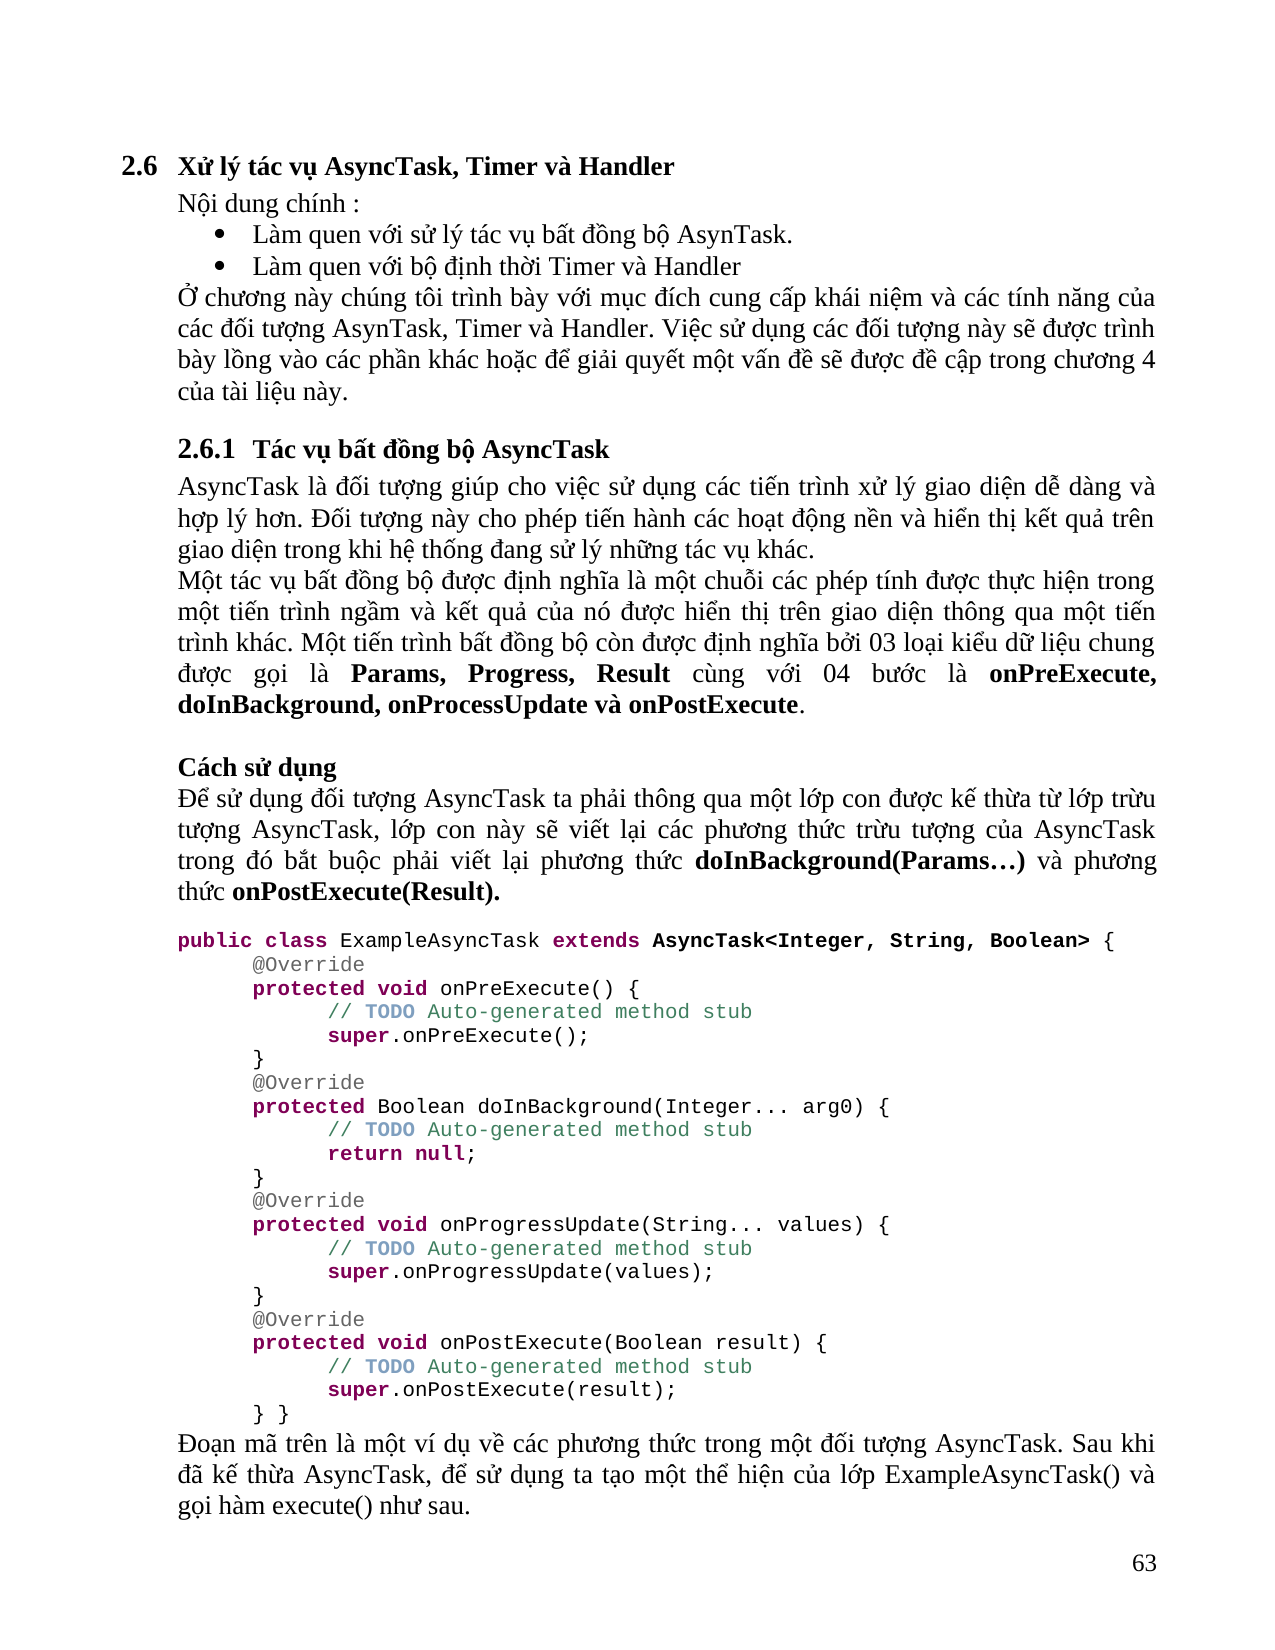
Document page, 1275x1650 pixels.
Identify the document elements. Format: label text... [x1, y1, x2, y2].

text return null; [177, 1143, 1157, 1167]
text protected Boolean doInBackground(Integer... arg0) { [177, 1096, 1157, 1119]
text super.onPostExecute(result); [177, 1379, 1157, 1403]
text } [177, 1285, 1157, 1308]
text Một tác vụ bất đồng bộ được định nghĩa là một chuỗi các phép tính được thực hiện trong một tiến trình ngầm và kết quả của nó được hiển thị trên giao diện thông qua một tiến trình khác. Một tiến trình bất đồng bộ còn được định nghĩa bởi 03 loại kiểu dữ liệu chung được gọi là Params, Progress, Result cùng với 04 bước là onPreExecute, doInBackground, onProcessUpdate và onPostExecute. [177, 564, 1157, 720]
text Đoạn mã trên là một ví dụ về các phương thức trong một đối tượng AsyncTask. Sau khi đã kế thừa AsyncTask, để sử dụng ta tạo một thể hiện của lớp ExampleAsyncTask() và gọi hàm execute() như sau. [177, 1427, 1157, 1520]
list Làm quen với sử lý tác vụ bất đồng bộ AsynTask. [215, 219, 1157, 250]
text Để sử dụng đối tượng AsyncTask ta phải thông qua một lớp con được kế thừa từ lớp trừu tượng AsyncTask, lớp con này sẽ viết lại các phương thức trừu tượng của AsyncTask trong đó bắt buộc phải viết lại phương thức doInBackground(Params…) và phương thức onPostExecute(Result). [177, 782, 1157, 907]
text } } [177, 1403, 1157, 1427]
text // TODO Auto-generated method stub [177, 1001, 1157, 1025]
text // TODO Auto-generated method stub [177, 1238, 1157, 1261]
text super.onPreExecute(); [177, 1025, 1157, 1048]
text @Override [177, 1072, 1157, 1096]
text Ở chương này chúng tôi trình bày với mục đích cung cấp khái niệm và các tính năng của các đối tượng AsynTask, Timer và Handler. Việc sử dụng các đối tượng này sẽ được trình bày lồng vào các phần khác hoặc để giải quyết một vấn đề sẽ được đề cập trong chương 4 của tài liệu này. [177, 281, 1157, 406]
subtitle Xử lý tác vụ AsyncTask, Timer và Handler [121, 148, 1157, 181]
list Làm quen với bộ định thời Timer và Handler [215, 250, 1157, 281]
text // TODO Auto-generated method stub [177, 1356, 1157, 1379]
text super.onProgressUpdate(values); [177, 1261, 1157, 1285]
text @Override [177, 954, 1157, 977]
text AsyncTask là đối tượng giúp cho việc sử dụng các tiến trình xử lý giao diện dễ dàng và hợp lý hơn. Đối tượng này cho phép tiến hành các hoạt động nền và hiển thị kết quả trên giao diện trong khi hệ thống đang sử lý những tác vụ khác. [177, 471, 1157, 564]
text protected void onProgressUpdate(String... values) { [177, 1214, 1157, 1238]
subtitle Tác vụ bất đồng bộ AsyncTask [177, 431, 1157, 464]
text protected void onPostExecute(Boolean result) { [177, 1332, 1157, 1356]
text // TODO Auto-generated method stub [177, 1119, 1157, 1143]
text Nội dung chính : [177, 187, 1157, 219]
text @Override [177, 1190, 1157, 1214]
text Cách sử dụng [177, 751, 1157, 782]
text public class ExampleAsyncTask extends AsyncTask<Integer, String, Boolean> { [177, 930, 1157, 954]
text @Override [177, 1308, 1157, 1332]
text protected void onPreExecute() { [177, 977, 1157, 1001]
text } [177, 1048, 1157, 1072]
text } [177, 1167, 1157, 1190]
